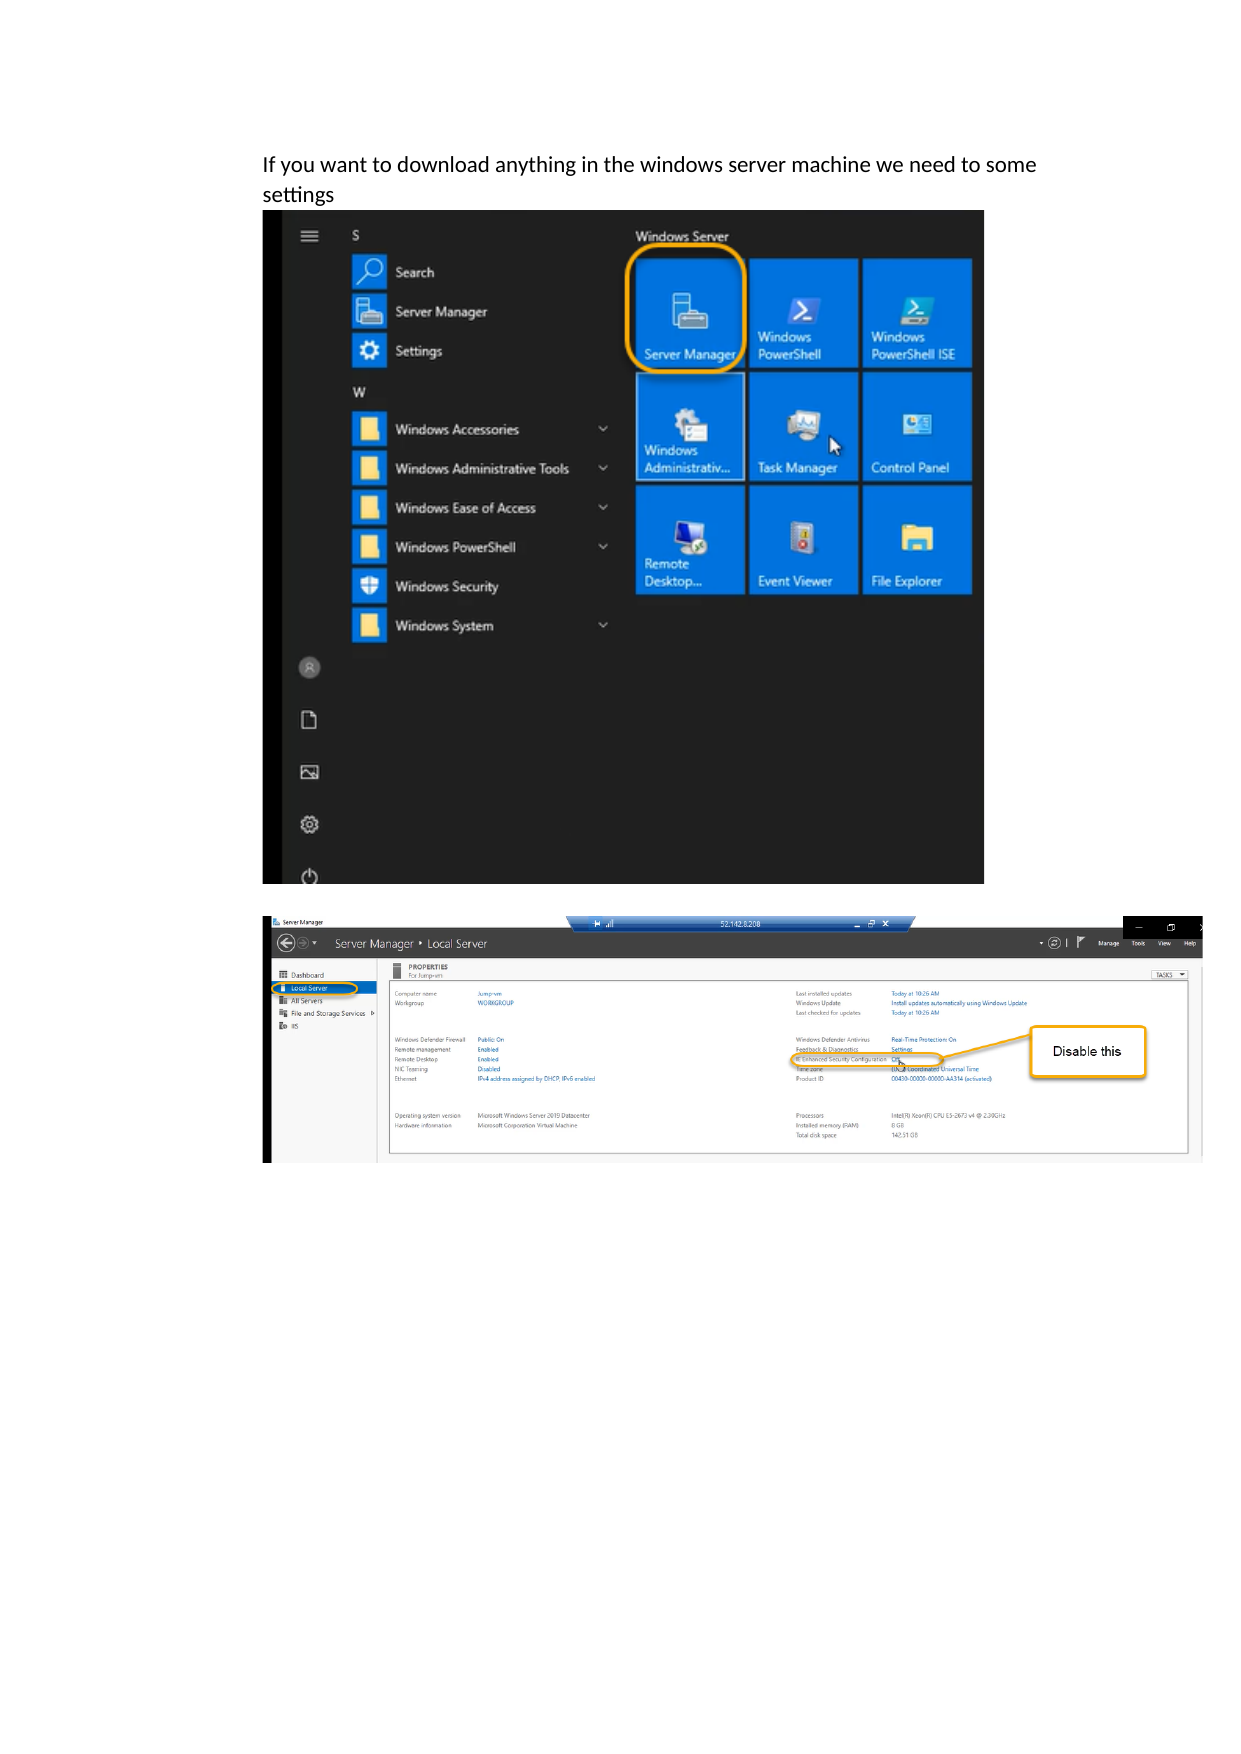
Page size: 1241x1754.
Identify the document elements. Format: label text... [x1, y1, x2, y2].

list If you want to download anything in the windows server machine we need to some settings [262, 150, 1090, 208]
picture [262, 916, 1203, 1163]
picture [262, 210, 985, 884]
